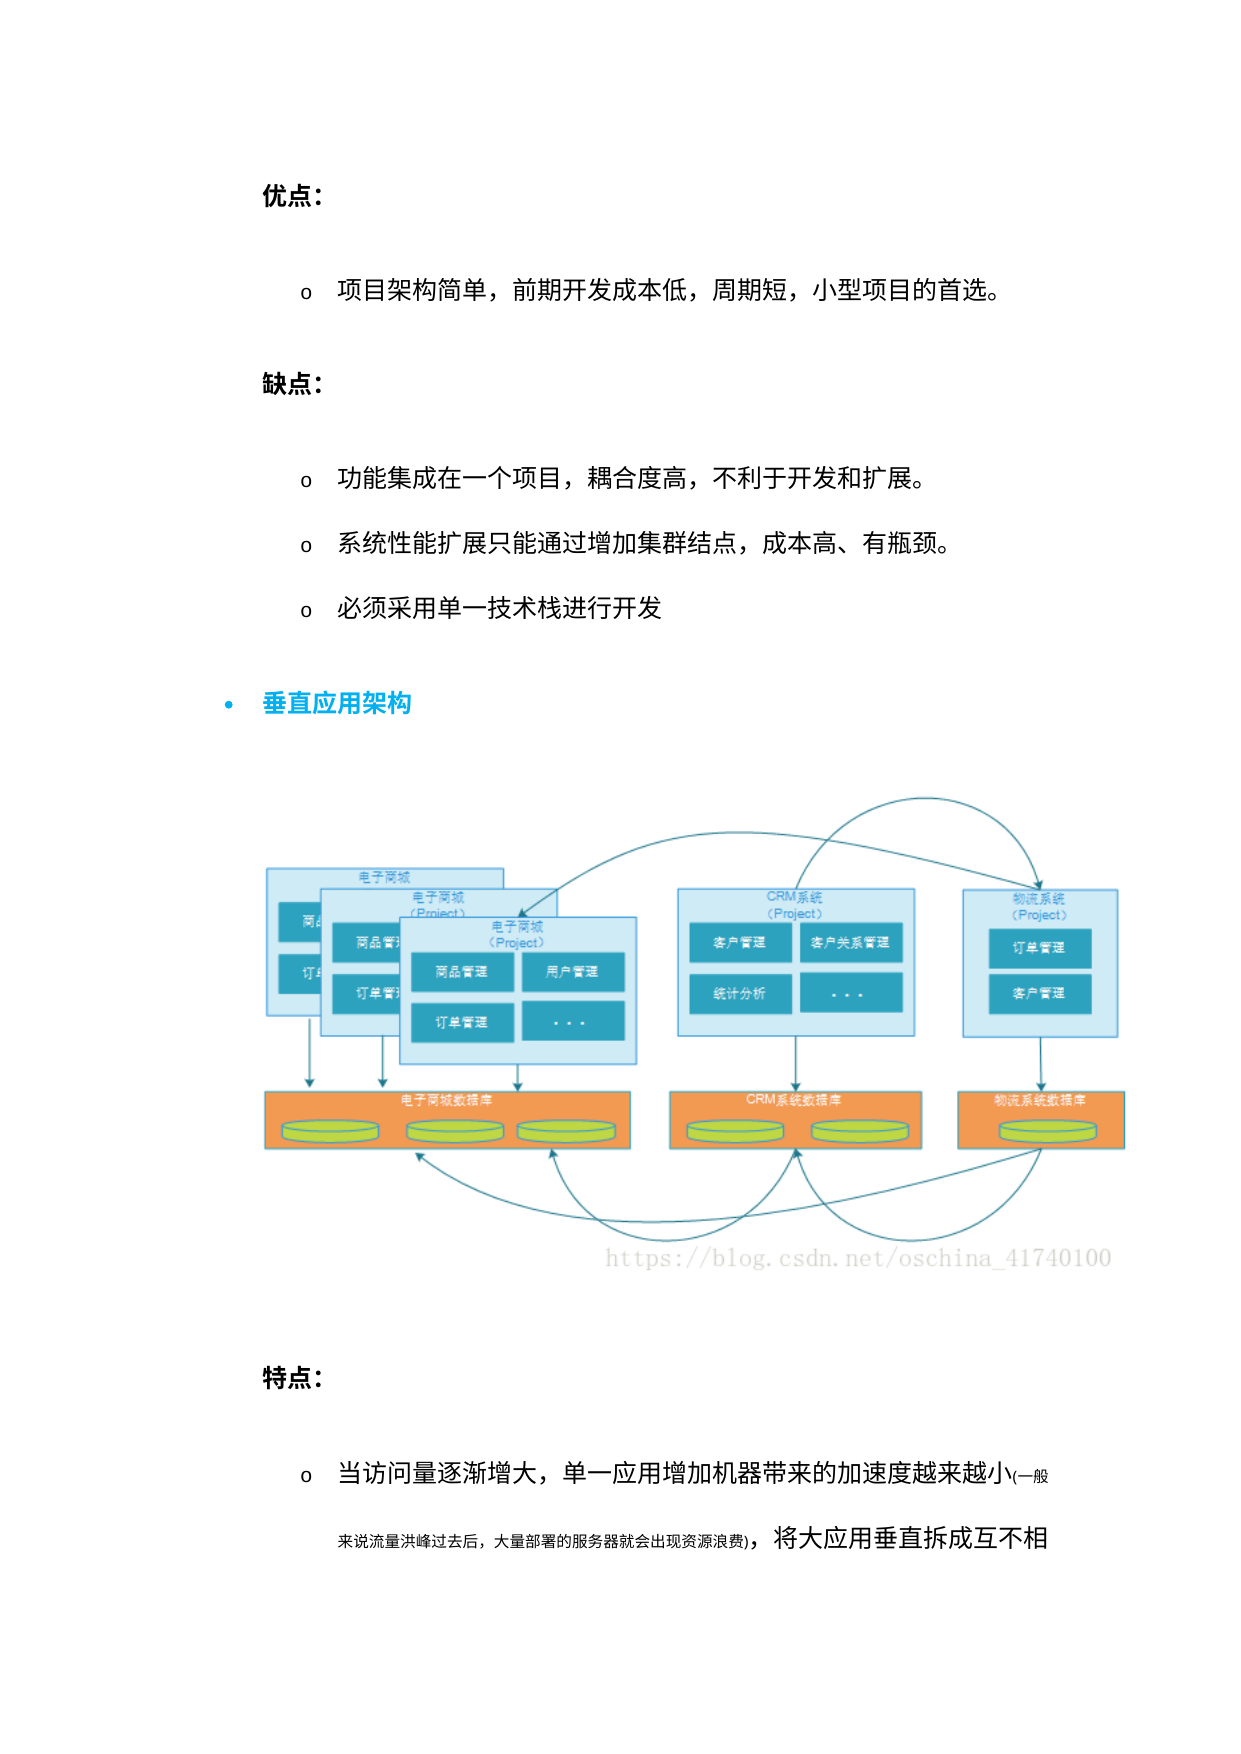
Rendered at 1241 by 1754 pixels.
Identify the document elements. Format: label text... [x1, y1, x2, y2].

text 特点： [262, 1344, 1053, 1409]
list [300, 1439, 1053, 1569]
list 项目架构简单，前期开发成本低，周期短，小型项目的首选。 [300, 256, 1053, 321]
list 功能集成在一个项目，耦合度高，不利于开发和扩展。 [300, 444, 1053, 509]
list 优点： [262, 162, 1053, 227]
list 必须采用单一技术栈进行开发 [300, 574, 1053, 639]
list 垂直应用架构 [225, 669, 1053, 734]
picture [262, 762, 1128, 1285]
list 缺点： [262, 350, 1053, 415]
list 系统性能扩展只能通过增加集群结点，成本高、有瓶颈。 [300, 509, 1053, 574]
